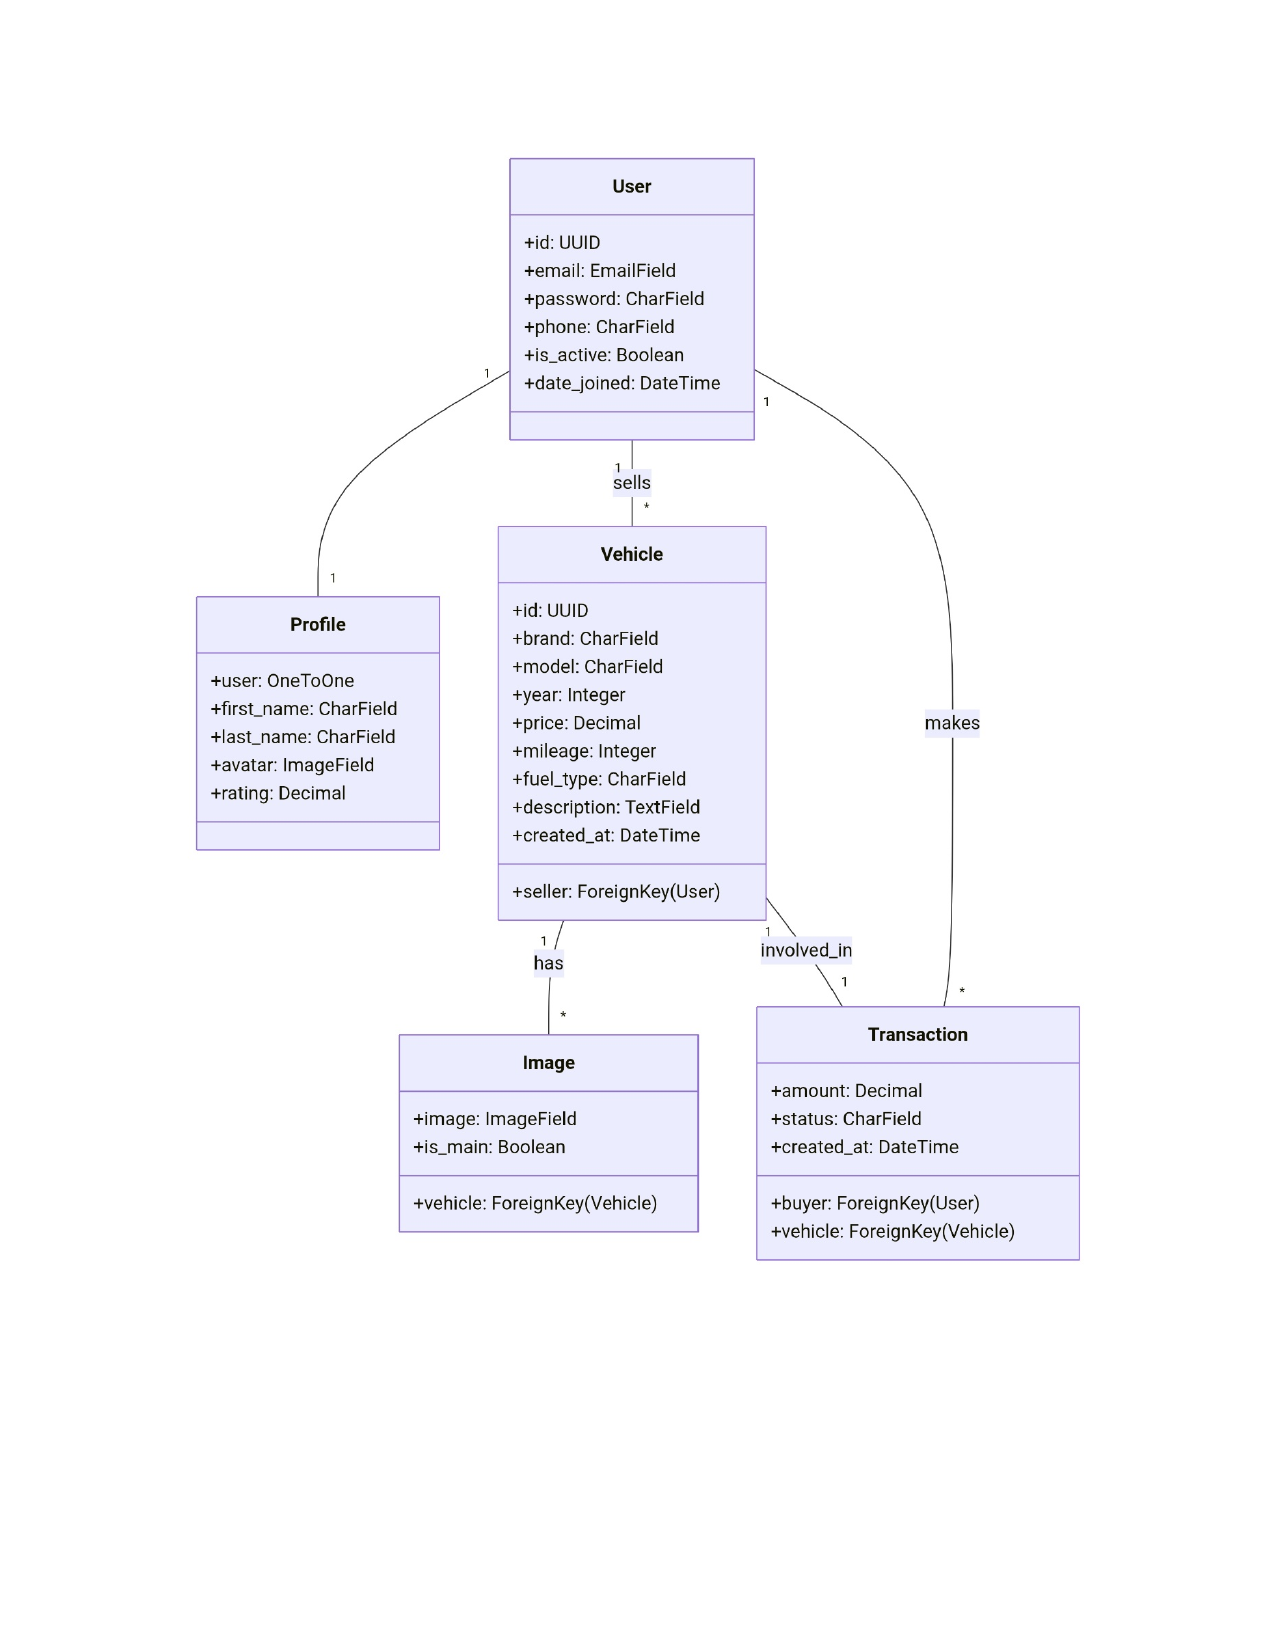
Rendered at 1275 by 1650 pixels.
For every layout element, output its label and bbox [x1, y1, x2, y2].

picture [187, 150, 1088, 1269]
